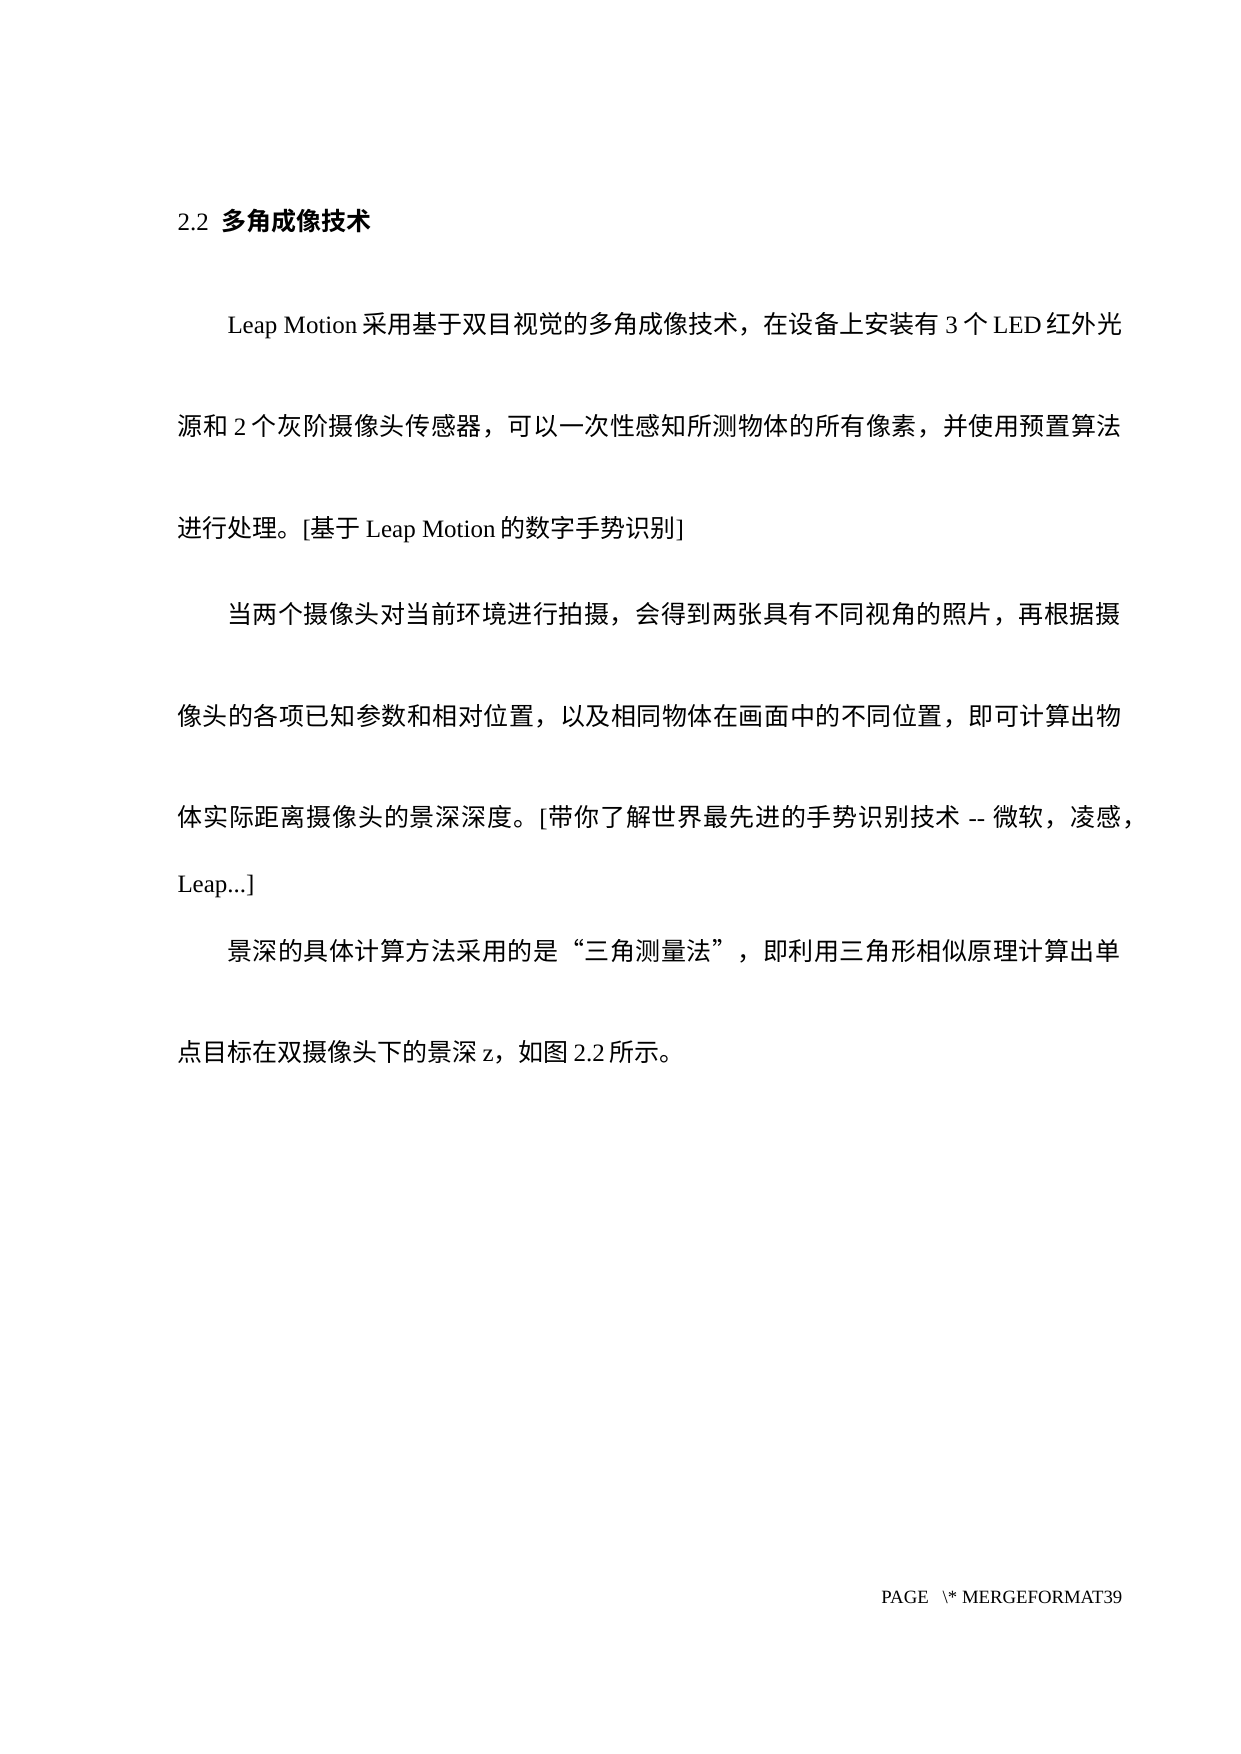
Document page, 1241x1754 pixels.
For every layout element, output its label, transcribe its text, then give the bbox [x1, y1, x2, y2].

subtitle 多角成像技术 [177, 185, 1122, 253]
text 景深的具体计算方法采用的是“三角测量法”，即利用三角形相似原理计算出单点目标在双摄像头下的景深z，如图2.2所示。 [177, 915, 1122, 1085]
text Leap Motion采用基于双目视觉的多角成像技术，在设备上安装有3个LED红外光源和2个灰阶摄像头传感器，可以一次性感知所测物体的所有像素，并使用预置算法进行处理。[基于Leap Motion的数字手势识别] [177, 288, 1122, 560]
text 当两个摄像头对当前环境进行拍摄，会得到两张具有不同视角的照片，再根据摄像头的各项已知参数和相对位置，以及相同物体在画面中的不同位置，即可计算出物体实际距离摄像头的景深深度。[带你了解世界最先进的手势识别技术 -- 微软，凌感，Leap...] [177, 578, 1122, 901]
